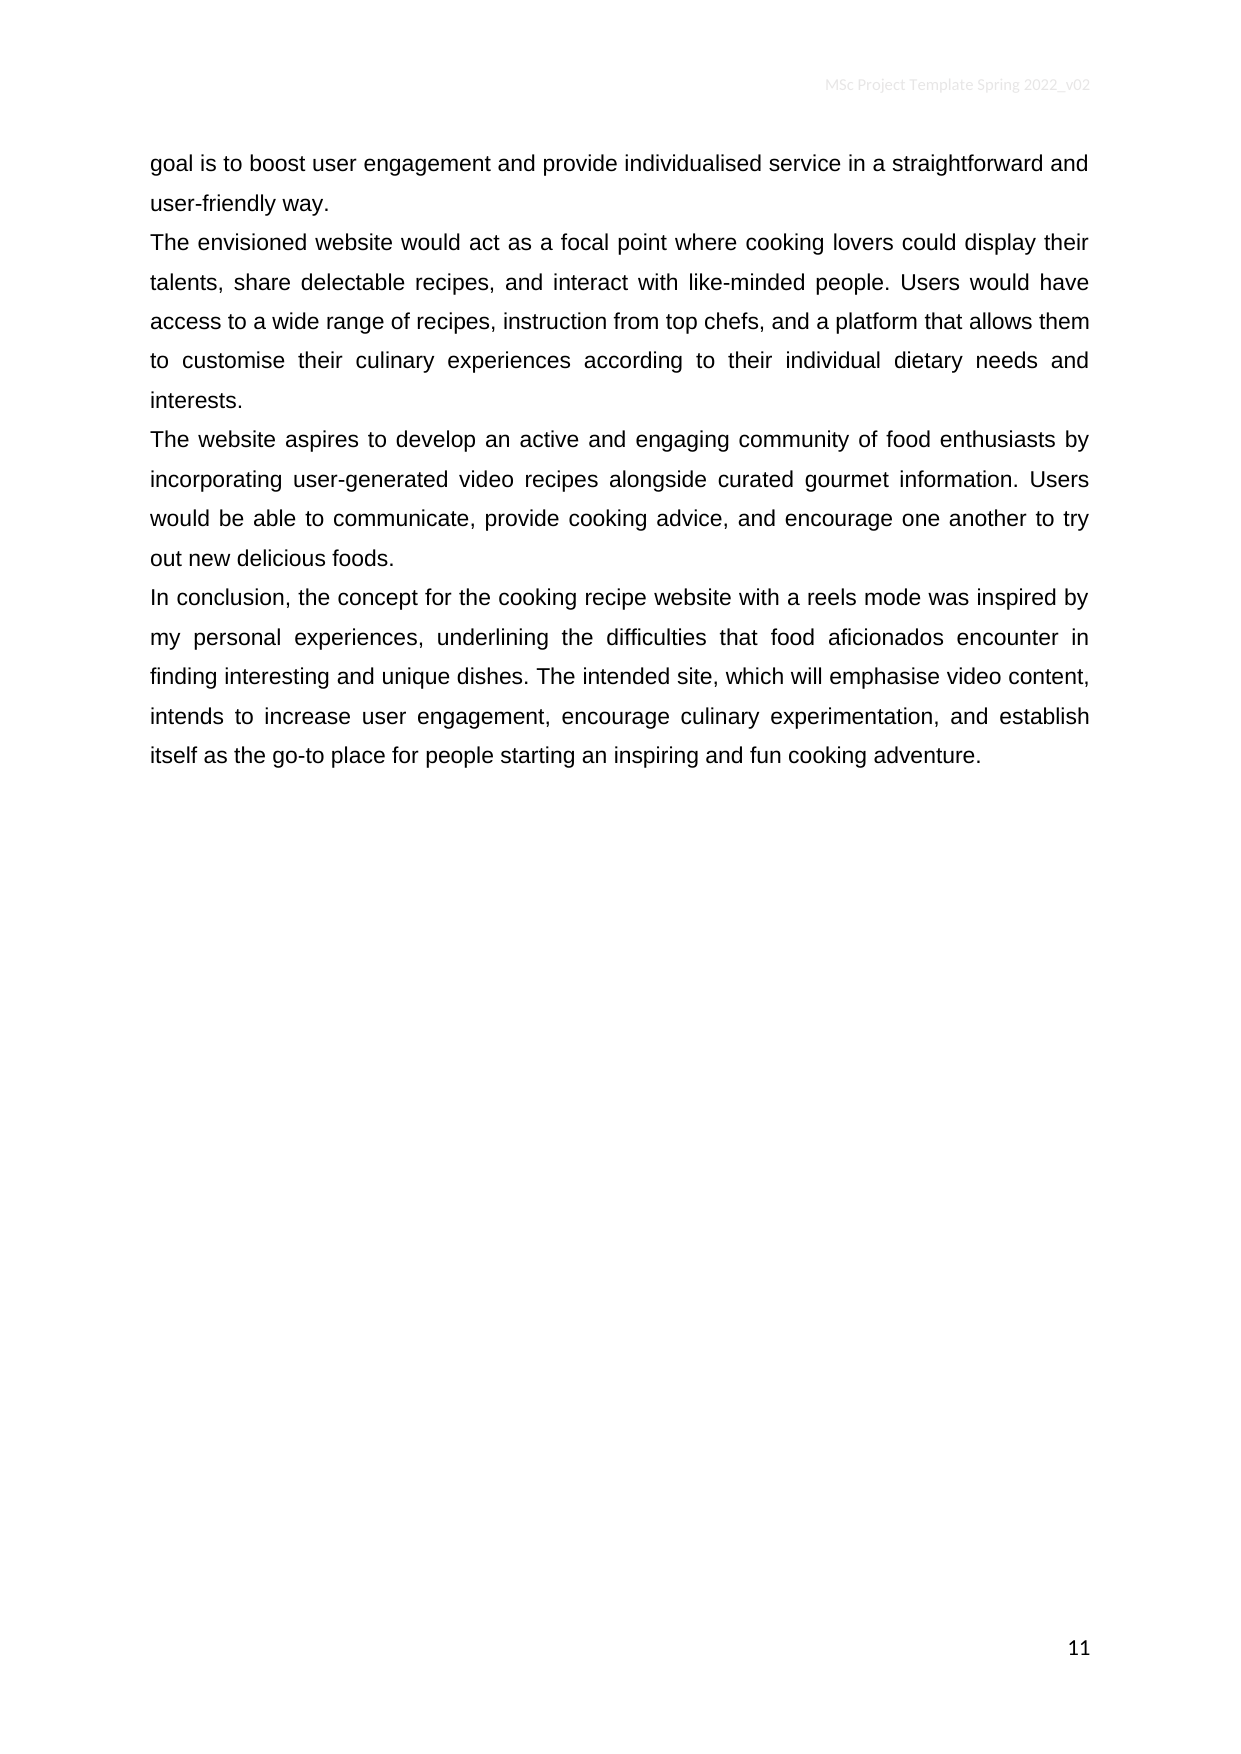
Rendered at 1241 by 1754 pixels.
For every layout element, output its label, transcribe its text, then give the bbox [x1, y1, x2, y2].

text In conclusion, the concept for the cooking recipe website with a reels mode was inspired by my personal experiences, underlining the difficulties that food aficionados encounter in finding interesting and unique dishes. The intended site, which will emphasise video content, intends to increase user engagement, encourage culinary experimentation, and establish itself as the go-to place for people starting an inspiring and fun cooking adventure. [150, 584, 1090, 768]
text The website aspires to develop an active and engaging community of food enthusiasts by incorporating user-generated video recipes alongside curated gourmet information. Users would be able to communicate, provide cooking advice, and encourage one another to try out new delicious foods. [150, 426, 1090, 571]
text The envisioned website would act as a focal point where cooking lovers could display their talents, share delectable recipes, and interact with like-minded people. Users would have access to a wide range of recipes, instruction from top chefs, and a platform that allows them to customise their culinary experiences according to their individual dietary needs and interests. [150, 229, 1090, 413]
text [150, 150, 1090, 216]
